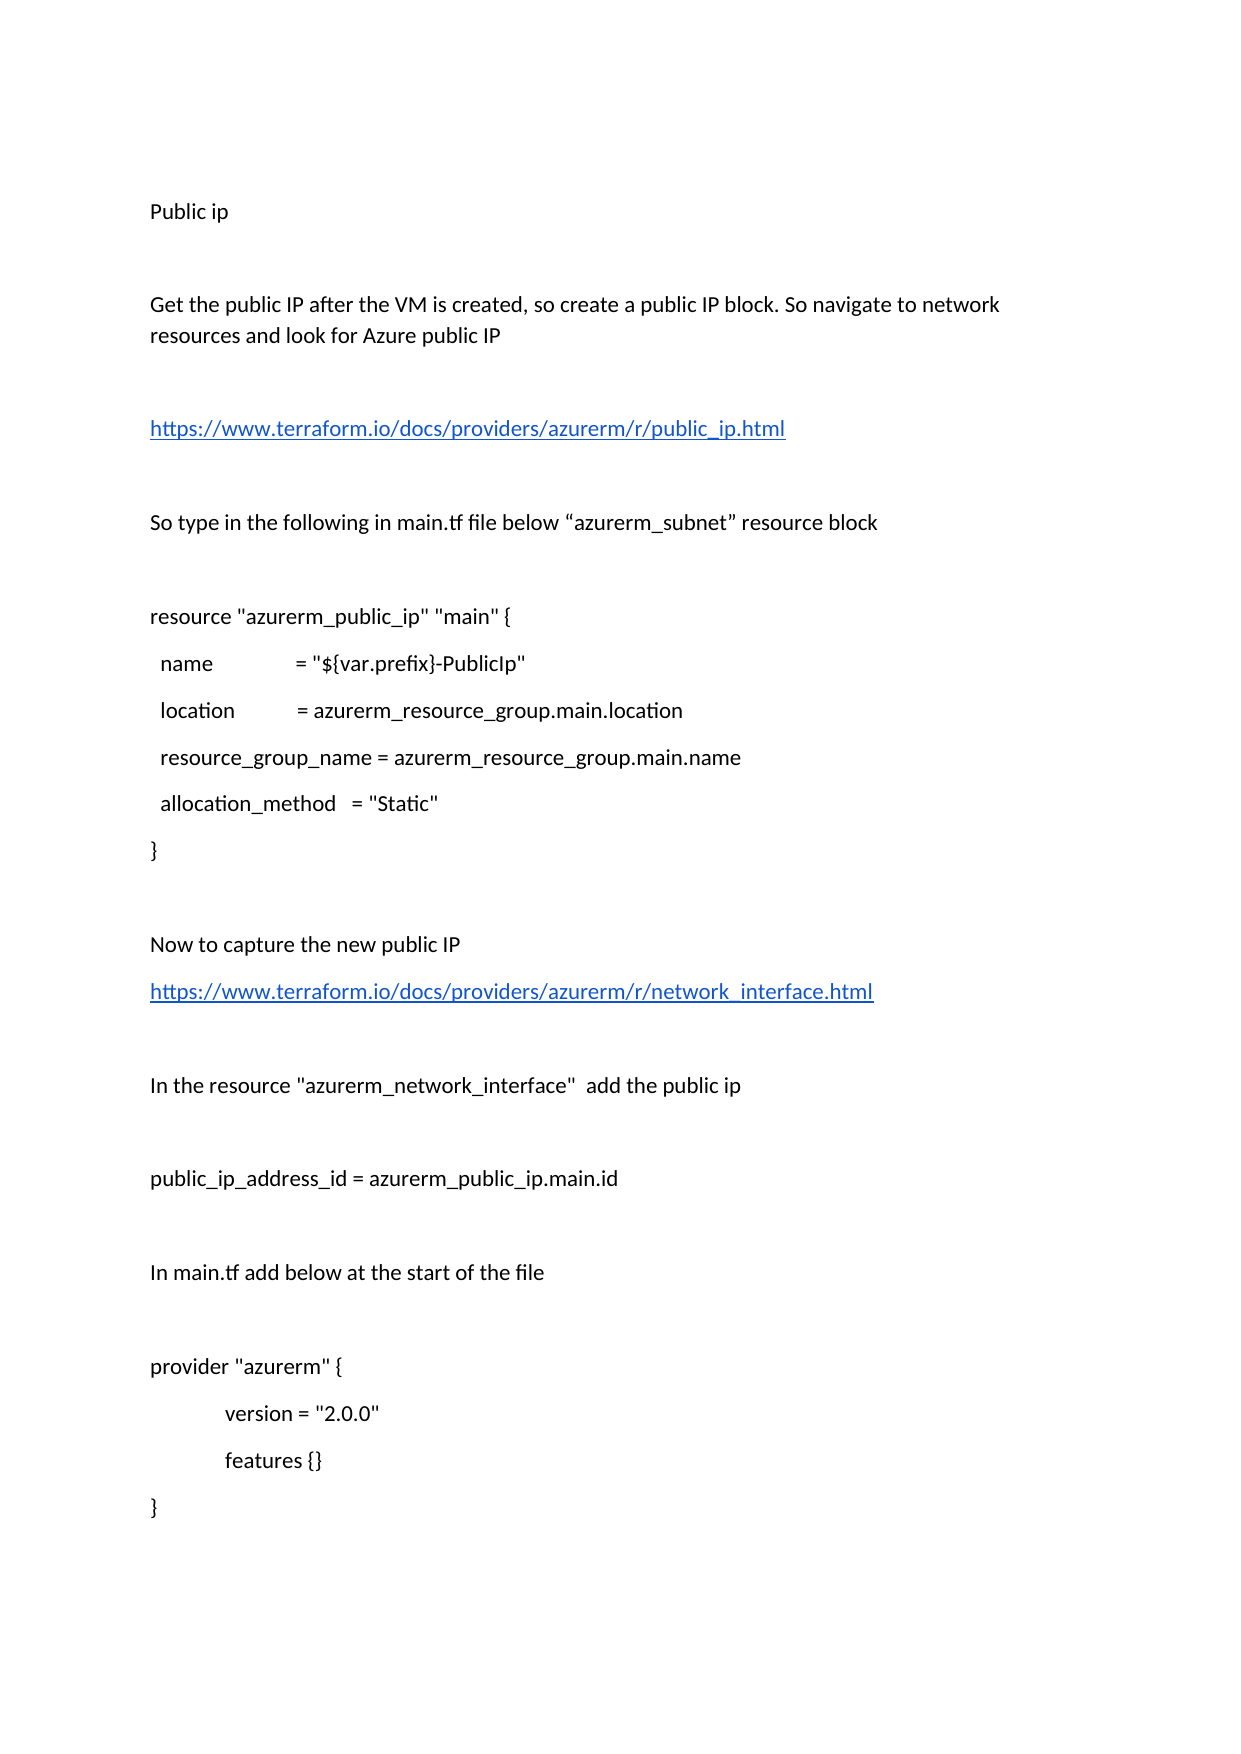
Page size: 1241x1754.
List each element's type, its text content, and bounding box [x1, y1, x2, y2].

text location = azurerm_resource_group.main.location [150, 696, 1090, 724]
text So type in the following in main.tf file below “azurerm_subnet” resource block [150, 508, 1090, 536]
text resource_group_name = azurerm_resource_group.main.name [150, 743, 1090, 771]
text allocation_method = "Static" [150, 789, 1090, 818]
text version = "2.0.0" [150, 1399, 1090, 1427]
text provider "azurerm" { [150, 1352, 1090, 1380]
text features {} [150, 1446, 1090, 1474]
text In the resource "azurerm_network_interface" add the public ip [150, 1071, 1090, 1099]
text Public ip [150, 197, 1090, 225]
text name = "${var.prefix}-PublicIp" [150, 649, 1090, 677]
text public_ip_address_id = azurerm_public_ip.main.id [150, 1164, 1090, 1193]
text Now to capture the new public IP [150, 930, 1090, 958]
text Get the public IP after the VM is created, so create a public IP block. So navigate to network resources and look for Azure public IP [150, 291, 1090, 349]
text https://www.terraform.io/docs/providers/azurerm/r/network_interface.html [150, 977, 1090, 1005]
text In main.tf add below at the start of the file [150, 1258, 1090, 1286]
text https://www.terraform.io/docs/providers/azurerm/r/public_ip.html [150, 414, 1090, 443]
text resource "azurerm_public_ip" "main" { [150, 602, 1090, 630]
text } [150, 1493, 1090, 1521]
text } [150, 836, 1090, 864]
